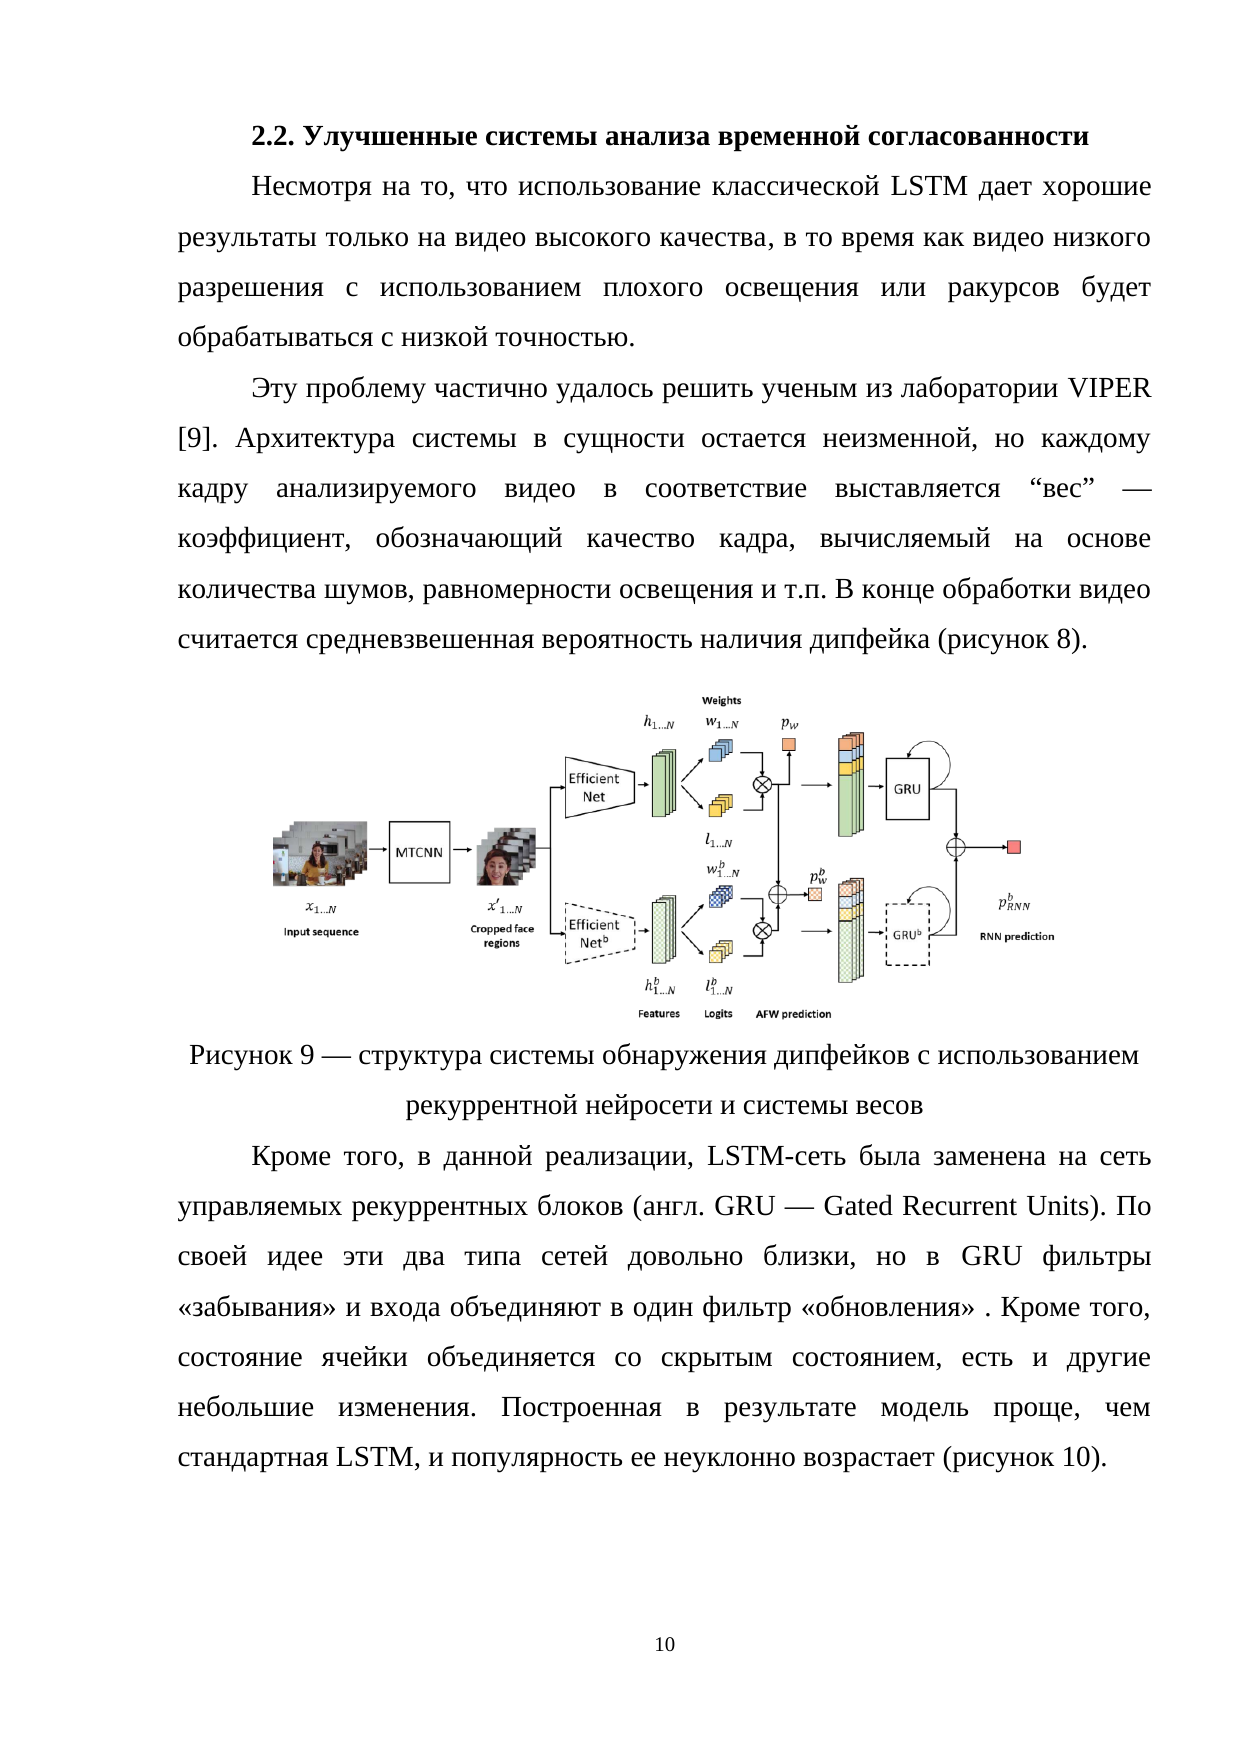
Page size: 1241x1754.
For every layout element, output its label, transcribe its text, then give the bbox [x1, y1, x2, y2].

text Рисунок 9 — структура системы обнаружения дипфейков с использованием рекуррентной нейросети и системы весов [177, 1037, 1152, 1121]
subtitle 2.2. Улучшенные системы анализа временной согласованности [177, 118, 1152, 152]
text Эту проблему частично удалось решить ученым из лаборатории VIPER [9]. Архитектура системы в сущности остается неизменной, но каждому кадру анализируемого видео в соответствие выставляется “вес” — коэффициент, обозначающий качество кадра, вычисляемый на основе количества шумов, равномерности освещения и т.п. В конце обработки видео считается средневзвешенная вероятность наличия дипфейка (рисунок 8). [177, 370, 1152, 655]
text Кроме того, в данной реализации, LSTM-сеть была заменена на сеть управляемых рекуррентных блоков (англ. GRU — Gated Recurrent Units). По своей идее эти два типа сетей довольно близки, но в GRU фильтры «забывания» и входа объединяют в один фильтр «обновления» . Кроме того, состояние ячейки объединяется со скрытым состоянием, есть и другие небольшие изменения. Построенная в результате модель проще, чем стандартная LSTM, и популярность ее неуклонно возрастает (рисунок 10). [177, 1138, 1152, 1473]
picture [251, 671, 1078, 1026]
text Несмотря на то, что использование классической LSTM дает хорошие результаты только на видео высокого качества, в то время как видео низкого разрешения с использованием плохого освещения или ракурсов будет обрабатываться с низкой точностью. [177, 168, 1152, 353]
